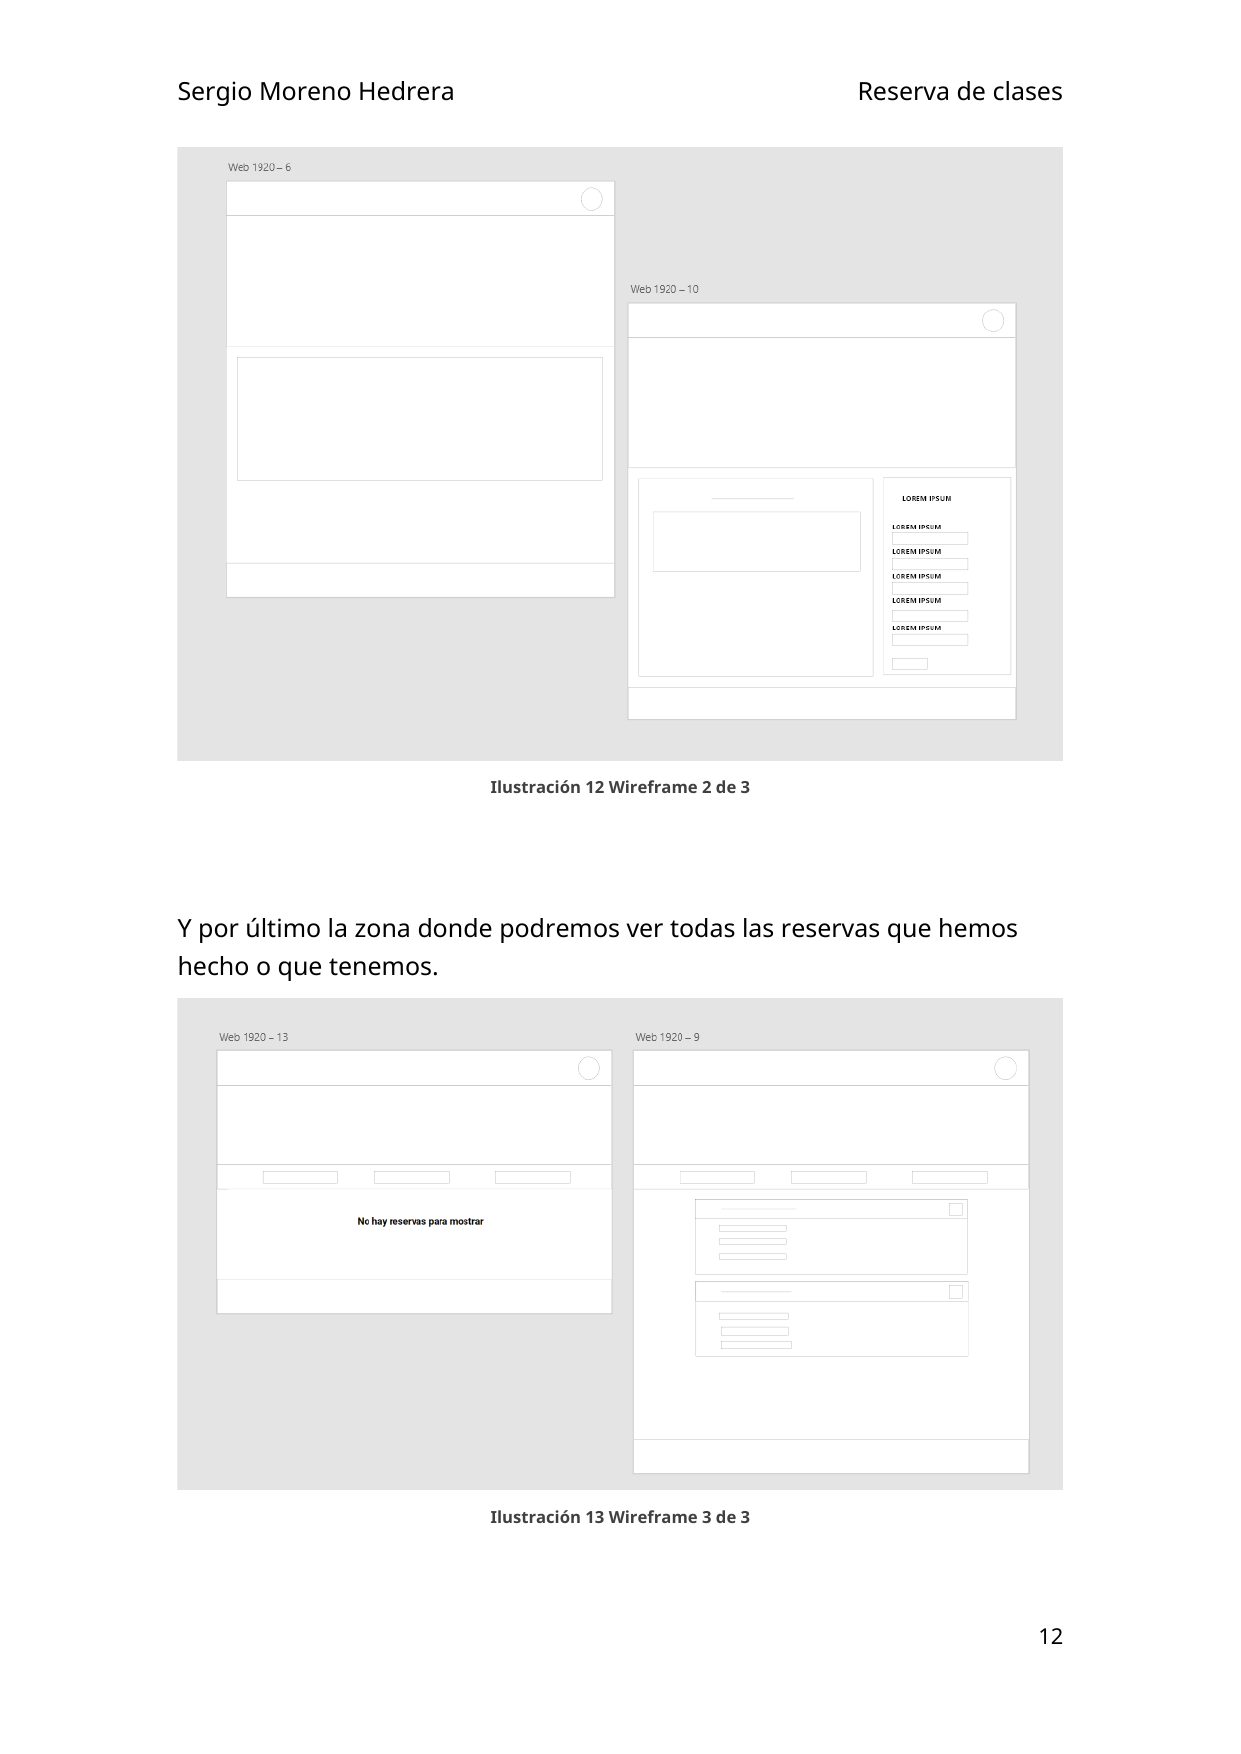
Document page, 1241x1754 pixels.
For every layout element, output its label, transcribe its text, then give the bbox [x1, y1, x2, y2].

picture [177, 998, 1063, 1490]
text Ilustración 12 Wireframe 2 de 3 [177, 776, 1063, 798]
picture [177, 147, 1063, 761]
text Ilustración 13 Wireframe 3 de 3 [177, 1505, 1063, 1528]
text Y por último la zona donde podremos ver todas las reservas que hemos hecho o que tenemos. [177, 911, 1063, 982]
